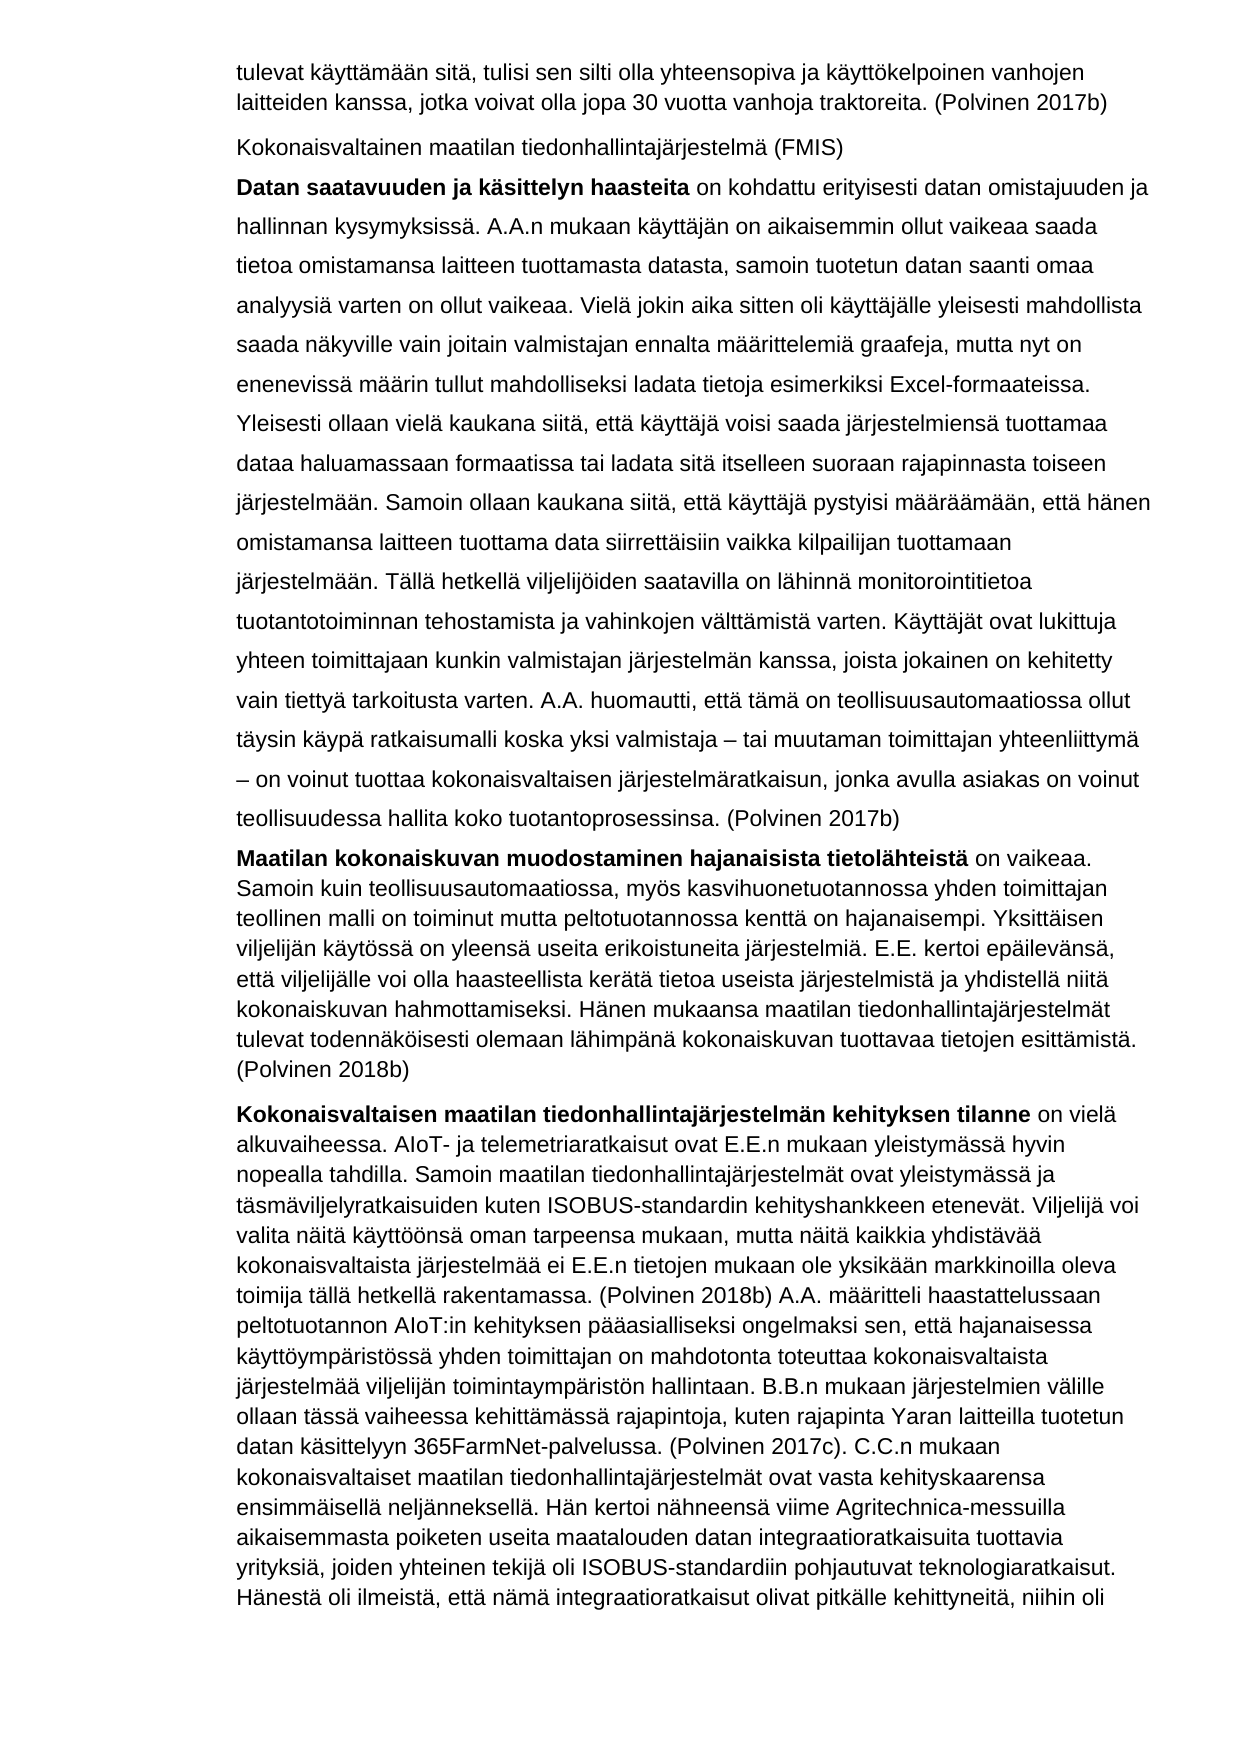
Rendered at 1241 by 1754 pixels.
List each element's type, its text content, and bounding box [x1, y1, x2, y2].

text Maatilan kokonaiskuvan muodostaminen hajanaisista tietolähteistä on vaikeaa. Samoin kuin teollisuusautomaatiossa, myös kasvihuonetuotannossa yhden toimittajan teollinen malli on toiminut mutta peltotuotannossa kenttä on hajanaisempi. Yksittäisen viljelijän käytössä on yleensä useita erikoistuneita järjestelmiä. E.E. kertoi epäilevänsä, että viljelijälle voi olla haasteellista kerätä tietoa useista järjestelmistä ja yhdistellä niitä kokonaiskuvan hahmottamiseksi. Hänen mukaansa maatilan tiedonhallintajärjestelmät tulevat todennäköisesti olemaan lähimpänä kokonaiskuvan tuottavaa tietojen esittämistä. (Polvinen 2018b) [236, 845, 1152, 1082]
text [236, 1101, 1152, 1611]
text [236, 59, 1152, 116]
